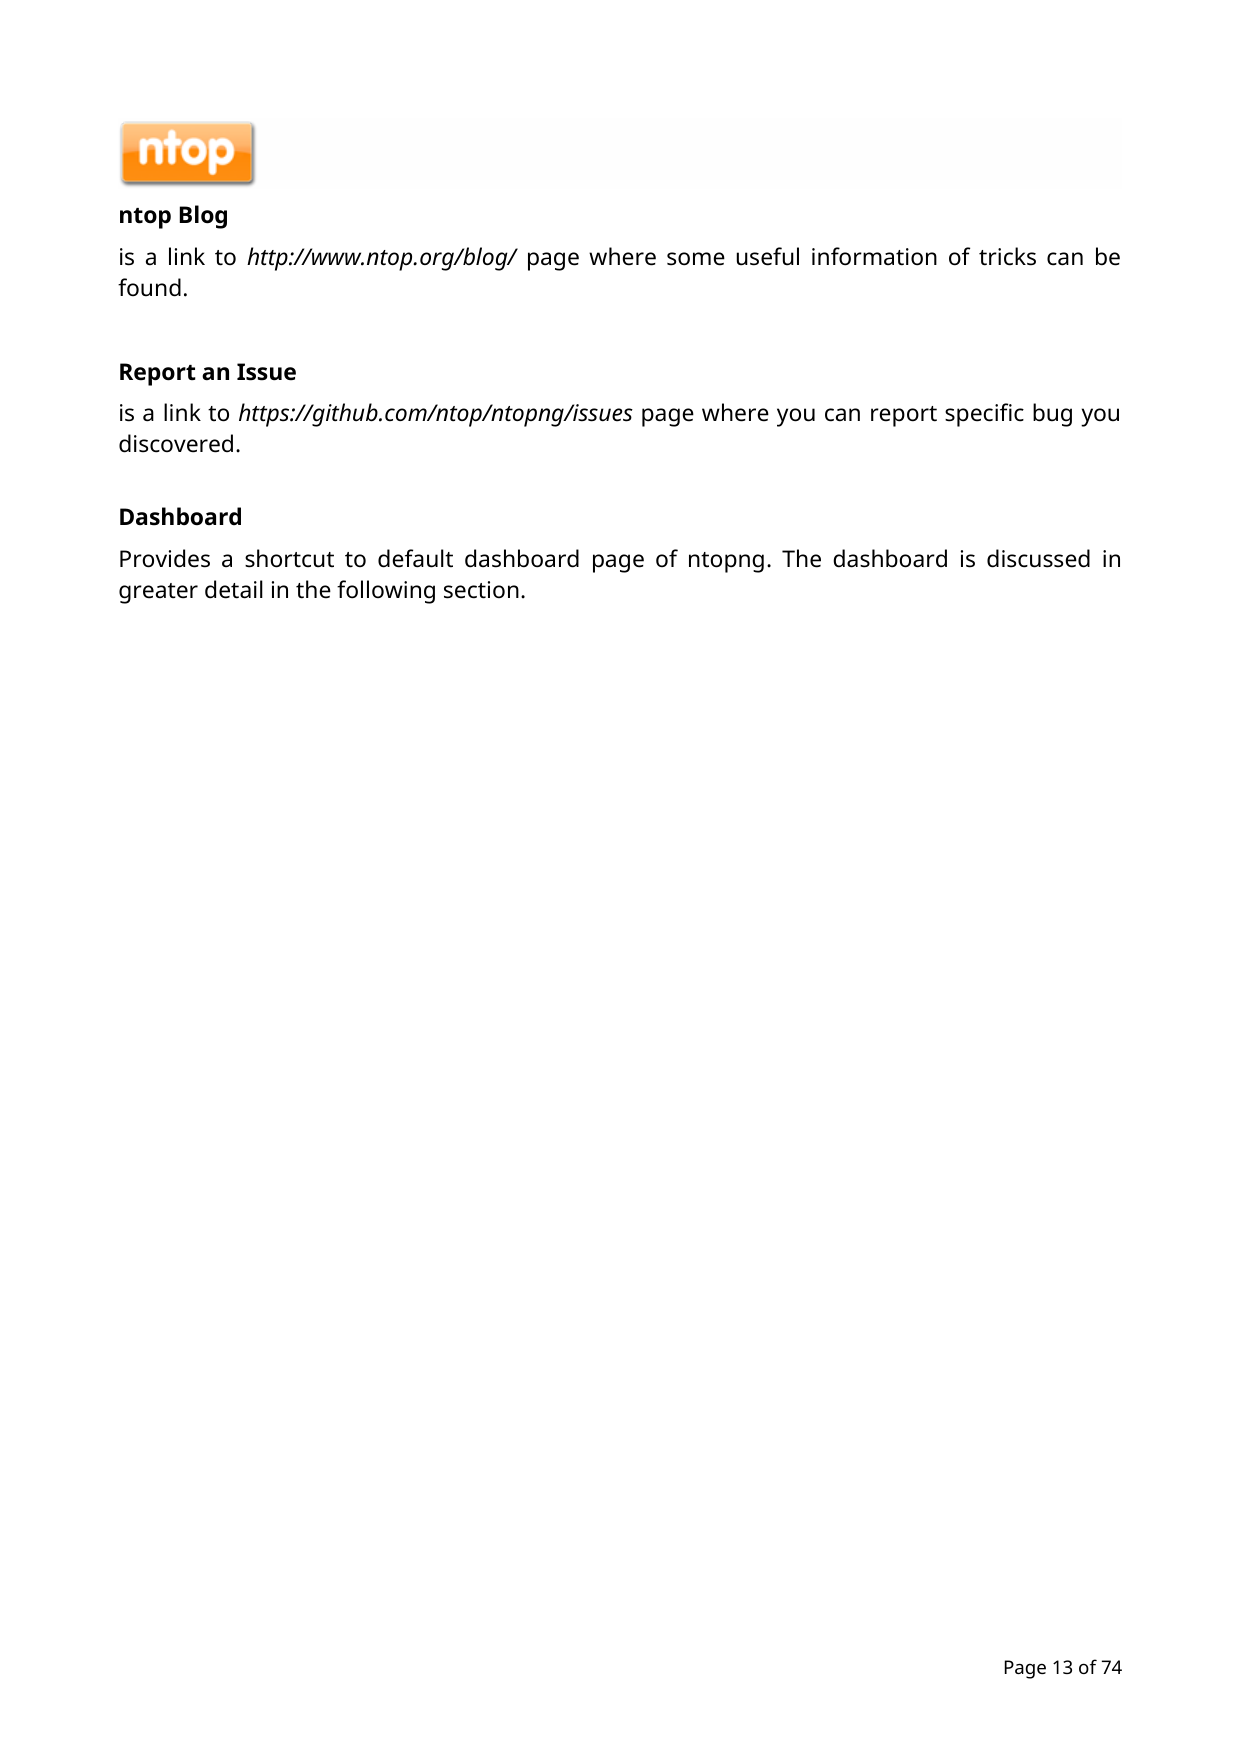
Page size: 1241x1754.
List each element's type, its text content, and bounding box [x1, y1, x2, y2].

subtitle ntop Blog [118, 199, 1122, 231]
subtitle Dashboard [118, 501, 1122, 533]
text is a link to http://www.ntop.org/blog/ page where some useful information of tricks can be found. [118, 241, 1122, 303]
picture [118, 118, 259, 189]
subtitle Report an Issue [118, 356, 1122, 387]
text Provides a shortcut to default dashboard page of ntopng. The dashboard is discussed in greater detail in the following section. [118, 543, 1122, 606]
text is a link to https://github.com/ntop/ntopng/issues page where you can report specific bug you discovered. [118, 397, 1122, 460]
